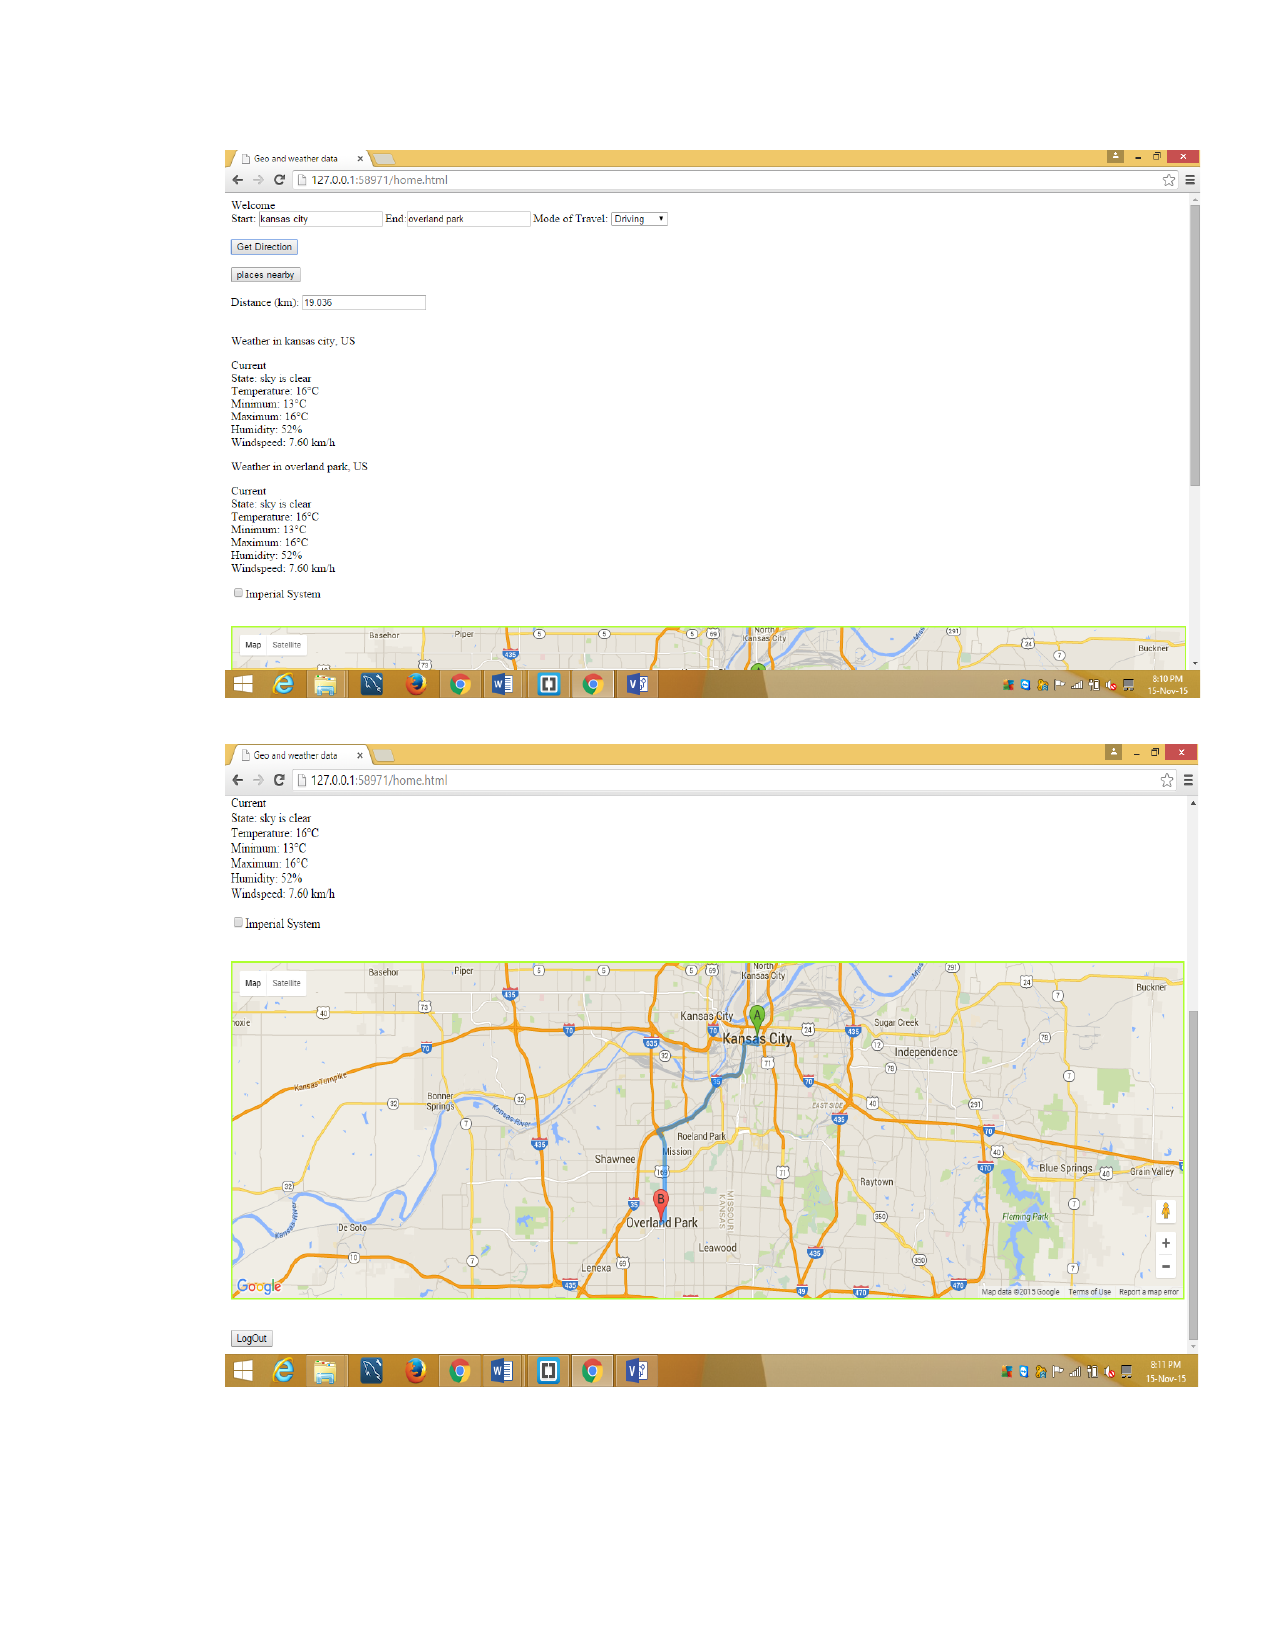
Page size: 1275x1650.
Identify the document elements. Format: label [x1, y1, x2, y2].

picture [225, 150, 1200, 698]
picture [225, 744, 1199, 1387]
